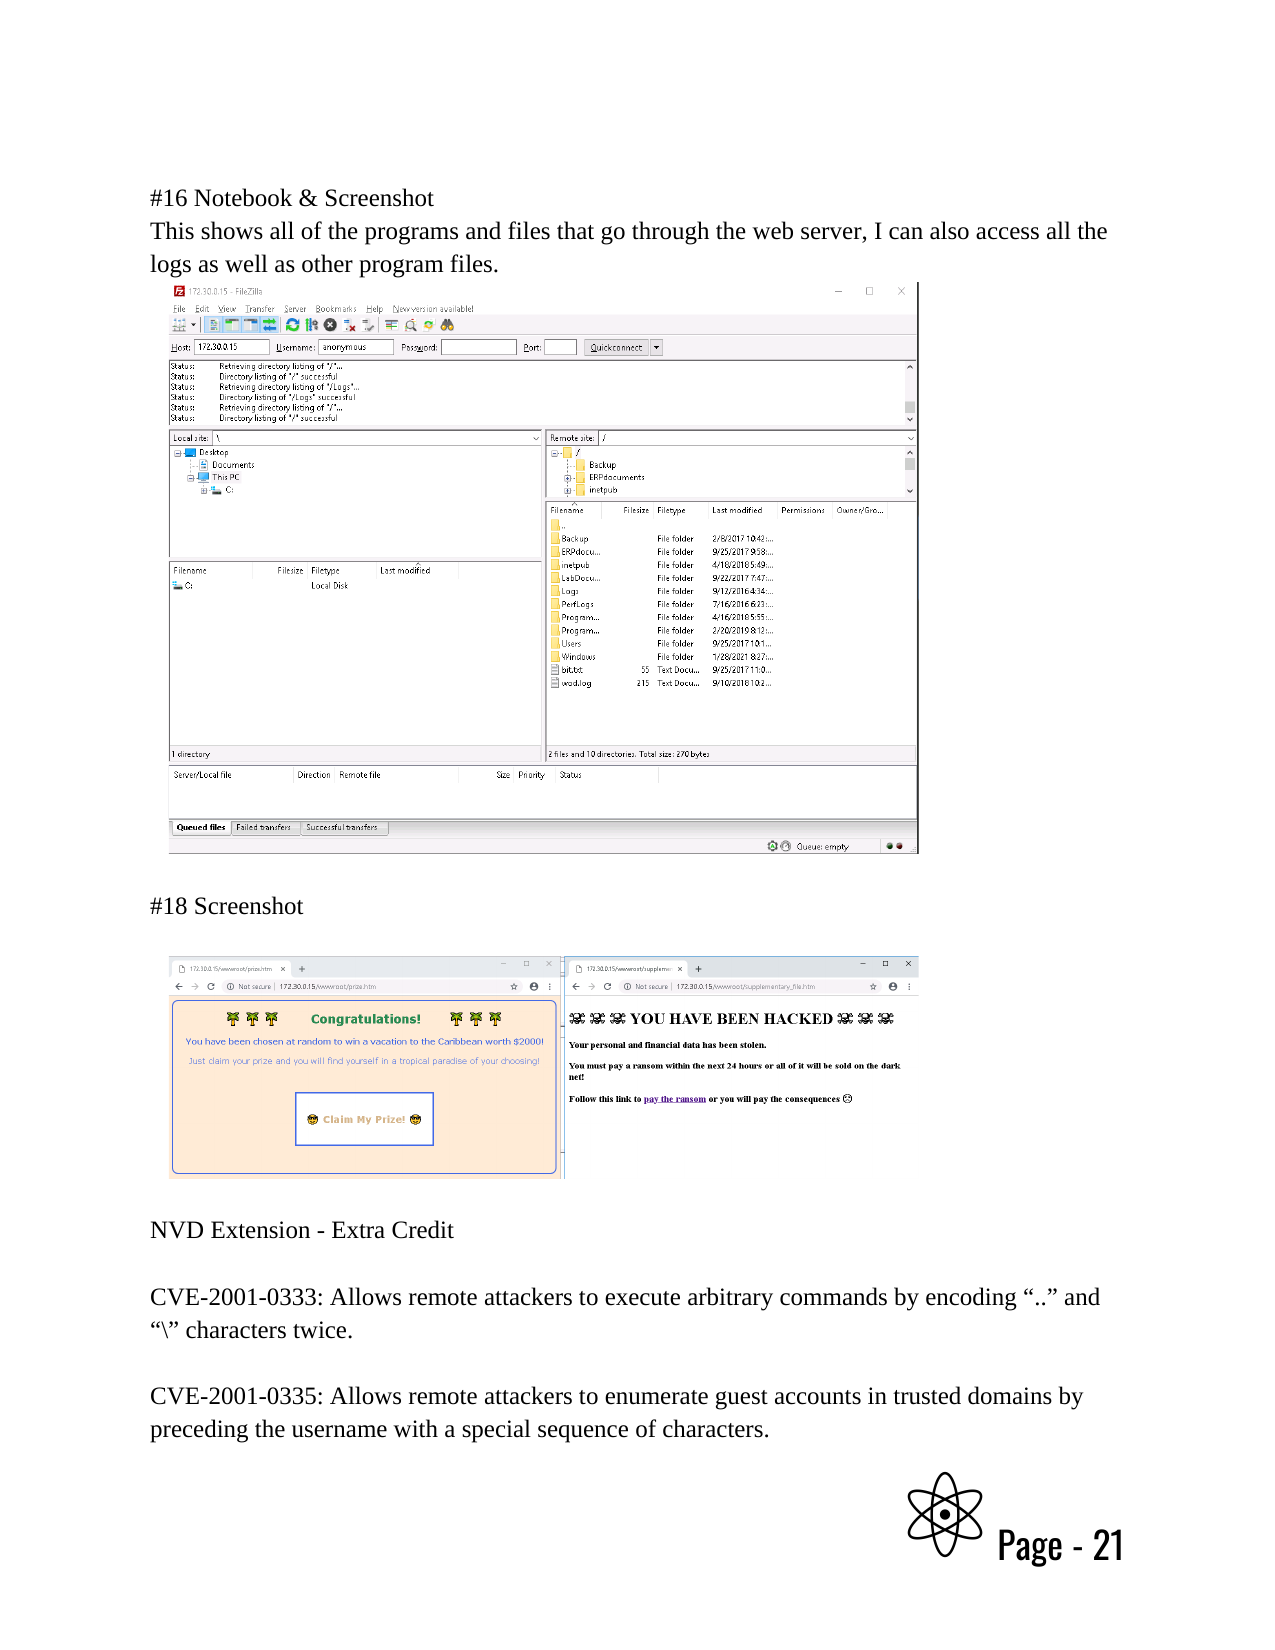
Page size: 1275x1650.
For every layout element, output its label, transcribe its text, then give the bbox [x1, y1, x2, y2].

text CVE-2001-0333: Allows remote attackers to execute arbitrary commands by encoding “..” and “\” characters twice. [150, 1282, 1125, 1343]
text CVE-2001-0335: Allows remote attackers to enumerate guest accounts in trusted domains by preceding the username with a special sequence of characters. [150, 1381, 1125, 1442]
text NVD Extension - Extra Credit [150, 1216, 1125, 1244]
text #18 Screenshot [150, 891, 1125, 919]
text This shows all of the programs and files that go through the web server, I can also access all the logs as well as other program files. [150, 216, 1125, 278]
picture [899, 1468, 991, 1561]
text #16 Notebook & Screenshot [150, 183, 1125, 212]
